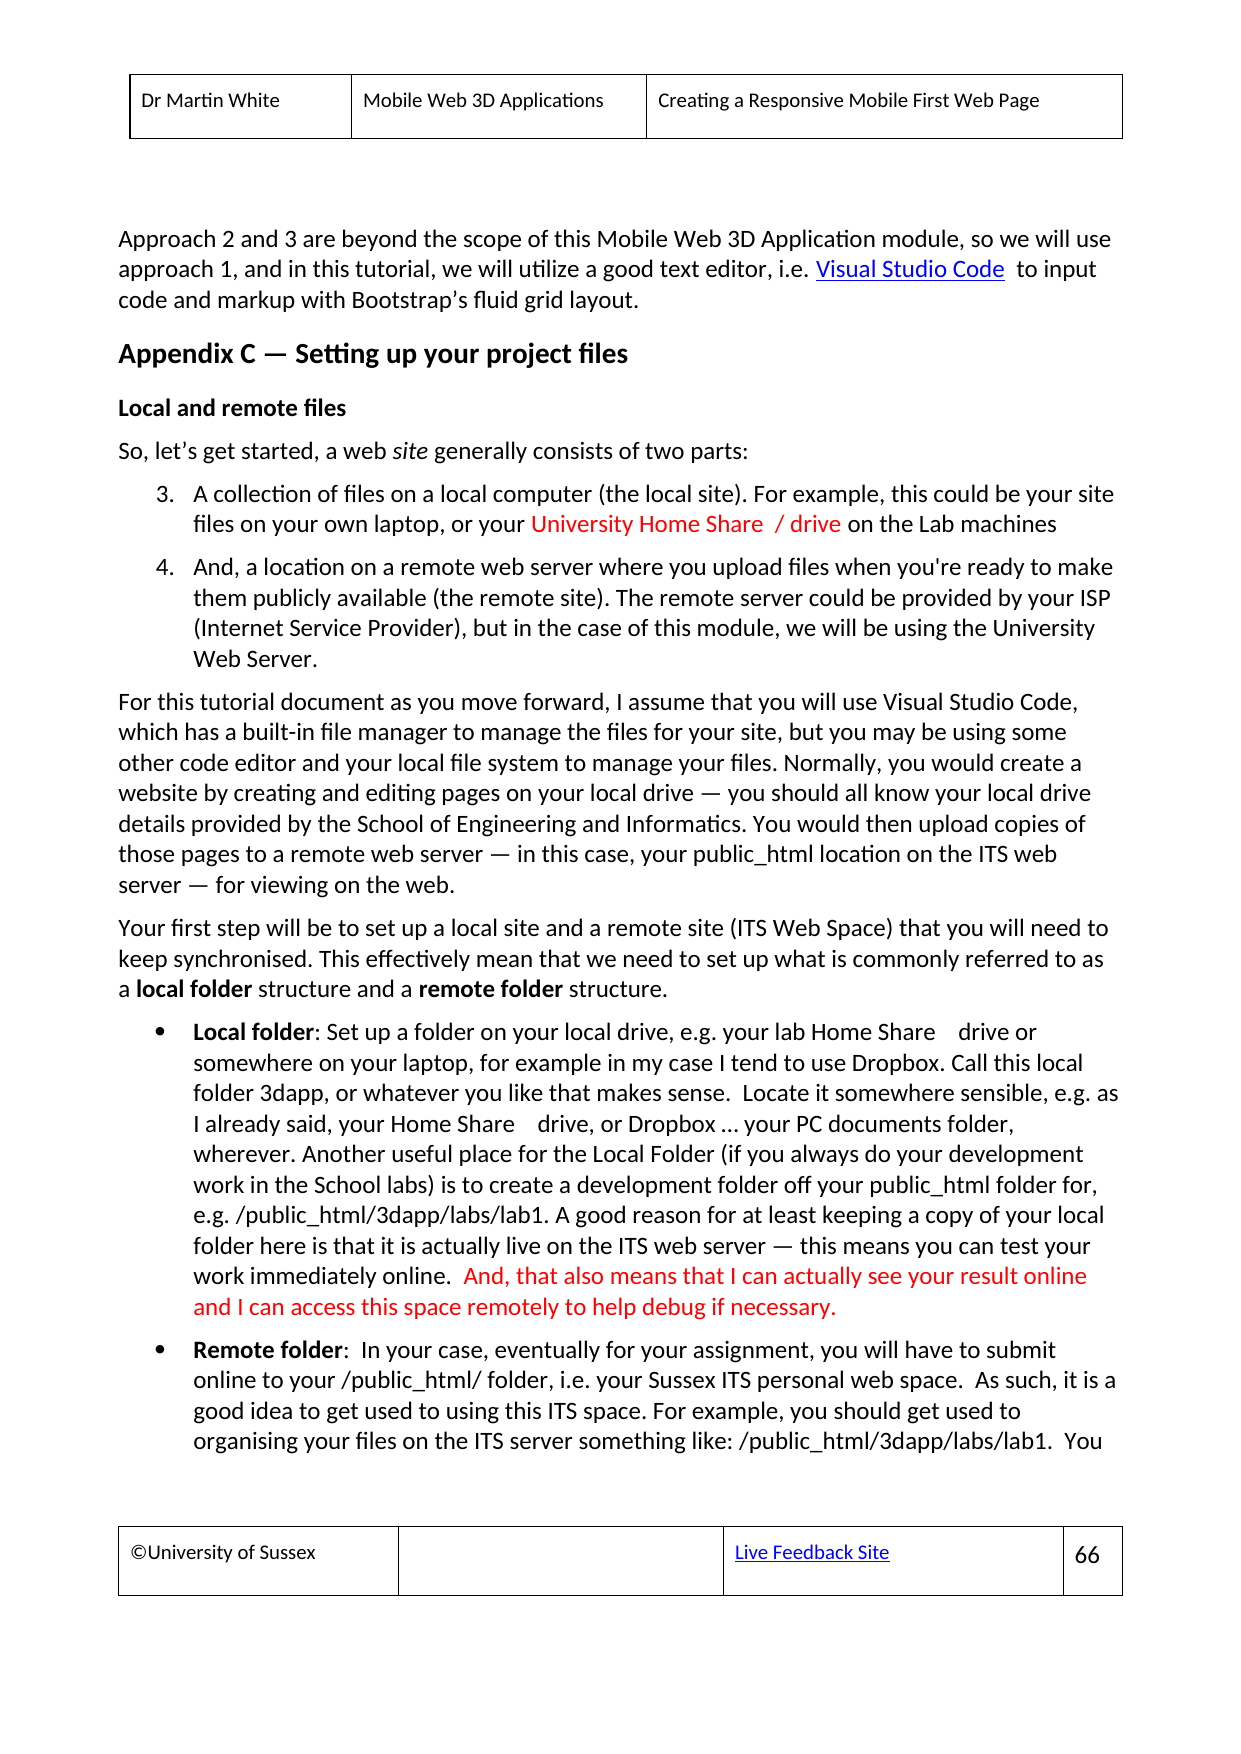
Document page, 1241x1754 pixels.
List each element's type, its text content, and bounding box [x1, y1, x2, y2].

text For this tutorial document as you move forward, I assume that you will use Visual Studio Code, which has a built-in file manager to manage the files for your site, but you may be using some other code editor and your local file system to manage your files. Normally, you would create a website by creating and editing pages on your local drive — you should all know your local drive details provided by the School of Engineering and Informatics. You would then upload copies of those pages to a remote web server — in this case, your public_html location on the ITS web server — for viewing on the web. [118, 686, 1122, 900]
subtitle Local and remote files [118, 392, 1122, 422]
text So, let’s get started, a web site generally consists of two parts: [118, 435, 1122, 465]
text Your first step will be to set up a local site and a remote site (ITS Web Space) that you will need to keep synchronised. This effectively mean that we need to set up what is commonly referred to as a local folder structure and a remote folder structure. [118, 912, 1122, 1004]
subtitle Appendix C — Setting up your project files [118, 335, 1122, 371]
list Local folder: Set up a folder on your local drive, e.g. your lab Home Share drive or somewhere on your laptop, for example in my case I tend to use Dropbox. Call this local folder 3dapp, or whatever you like that makes sense. Locate it somewhere sensible, e.g. as I already said, your Home Share drive, or Dropbox … your PC documents folder, wherever. Another useful place for the Local Folder (if you always do your development work in the School labs) is to create a development folder off your public_html folder for, e.g. /public_html/3dapp/labs/lab1. A good reason for at least keeping a copy of your local folder here is that it is actually live on the ITS web server — this means you can test your work immediately online. And, that also means that I can actually see your result online and I can access this space remotely to help debug if necessary. [156, 1016, 1122, 1321]
text Approach 2 and 3 are beyond the scope of this Mobile Web 3D Application module, so we will use approach 1, and in this tutorial, we will utilize a good text editor, i.e. Visual Studio Code to input code and markup with Bootstrap’s fluid grid layout. [118, 223, 1122, 314]
list A collection of files on a local computer (the local site). For example, this could be your site files on your own laptop, or your University Home Share / drive on the Lab machines [156, 478, 1122, 539]
list And, a location on a remote web server where you upload files when you're ready to make them publicly available (the remote site). The remote server could be provided by your ISP (Internet Service Provider), but in the case of this module, we will be using the University Web Server. [156, 551, 1122, 673]
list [156, 1334, 1122, 1456]
